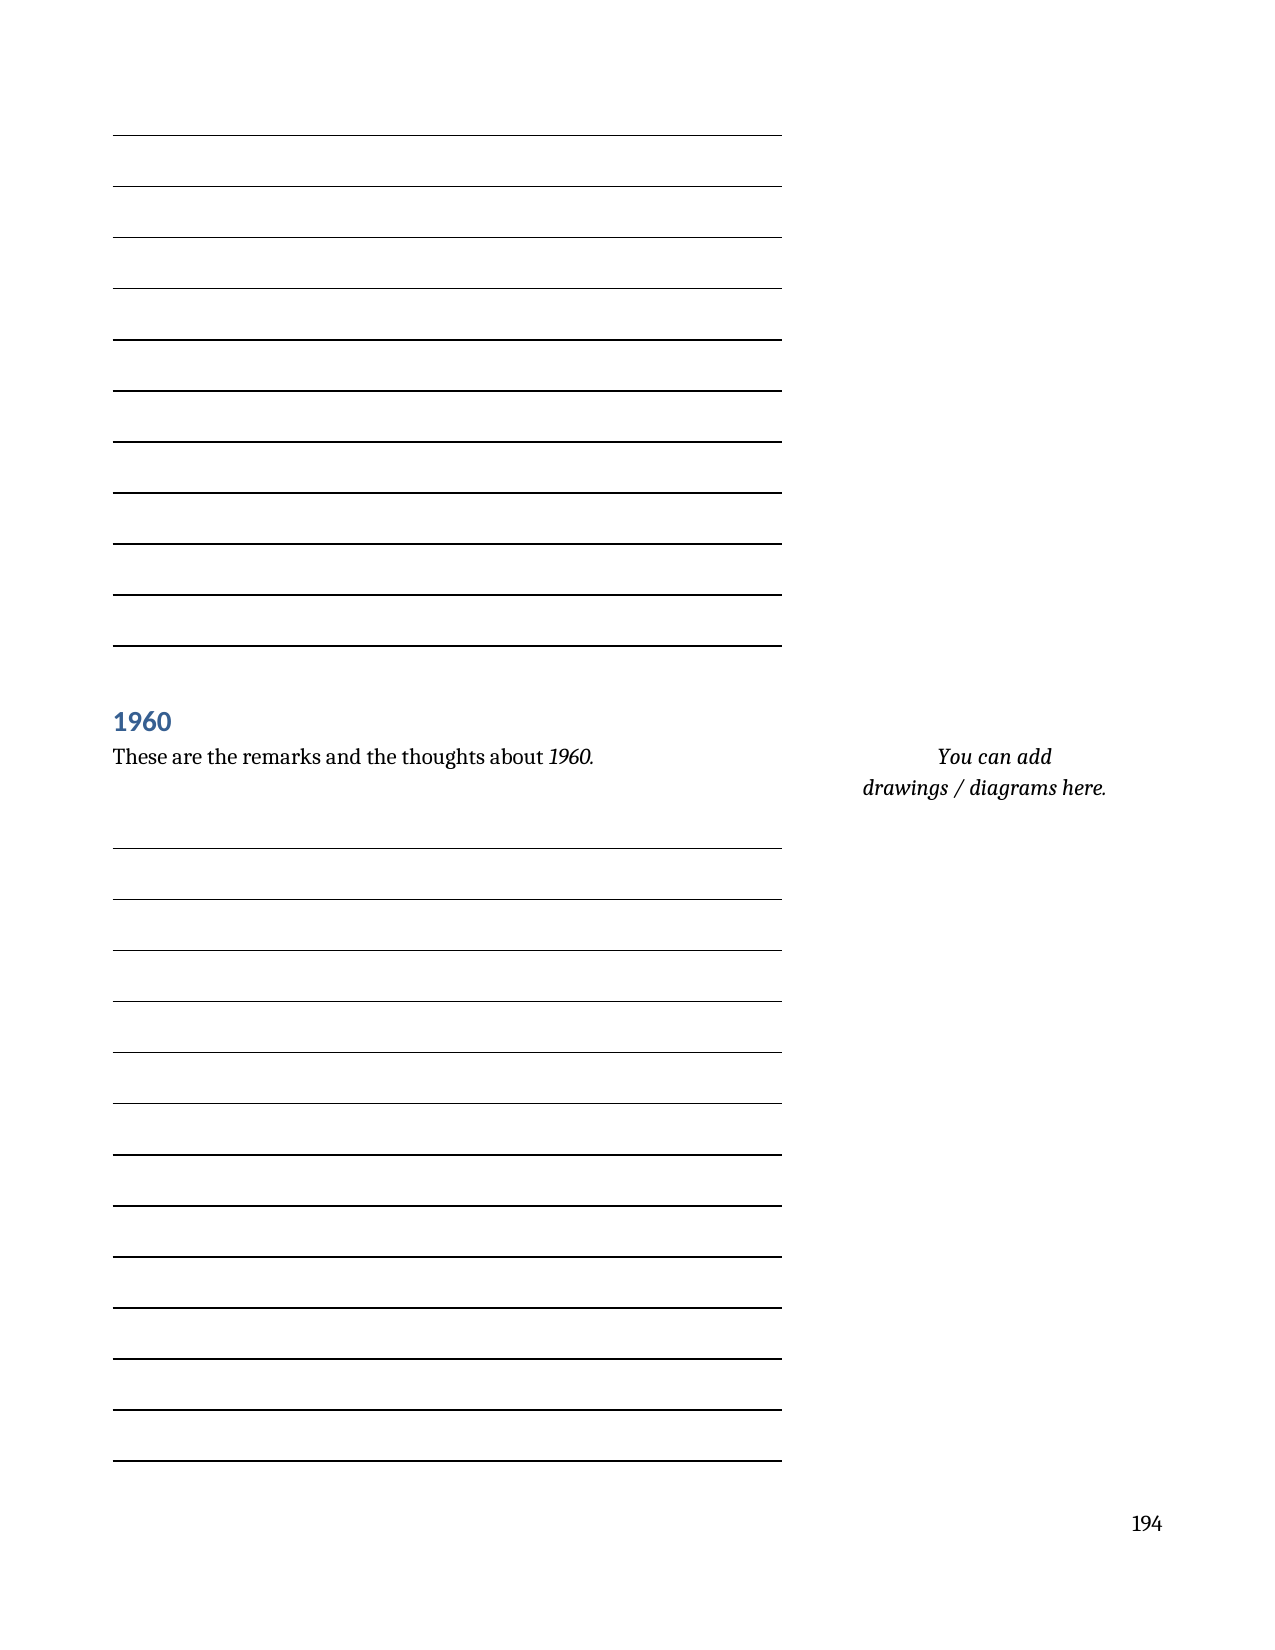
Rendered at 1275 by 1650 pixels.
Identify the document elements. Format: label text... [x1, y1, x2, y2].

text These are the remarks and the thoughts about 1960. You can add drawings / diagrams here. [112, 744, 1162, 801]
subtitle 1960 [112, 703, 1162, 739]
